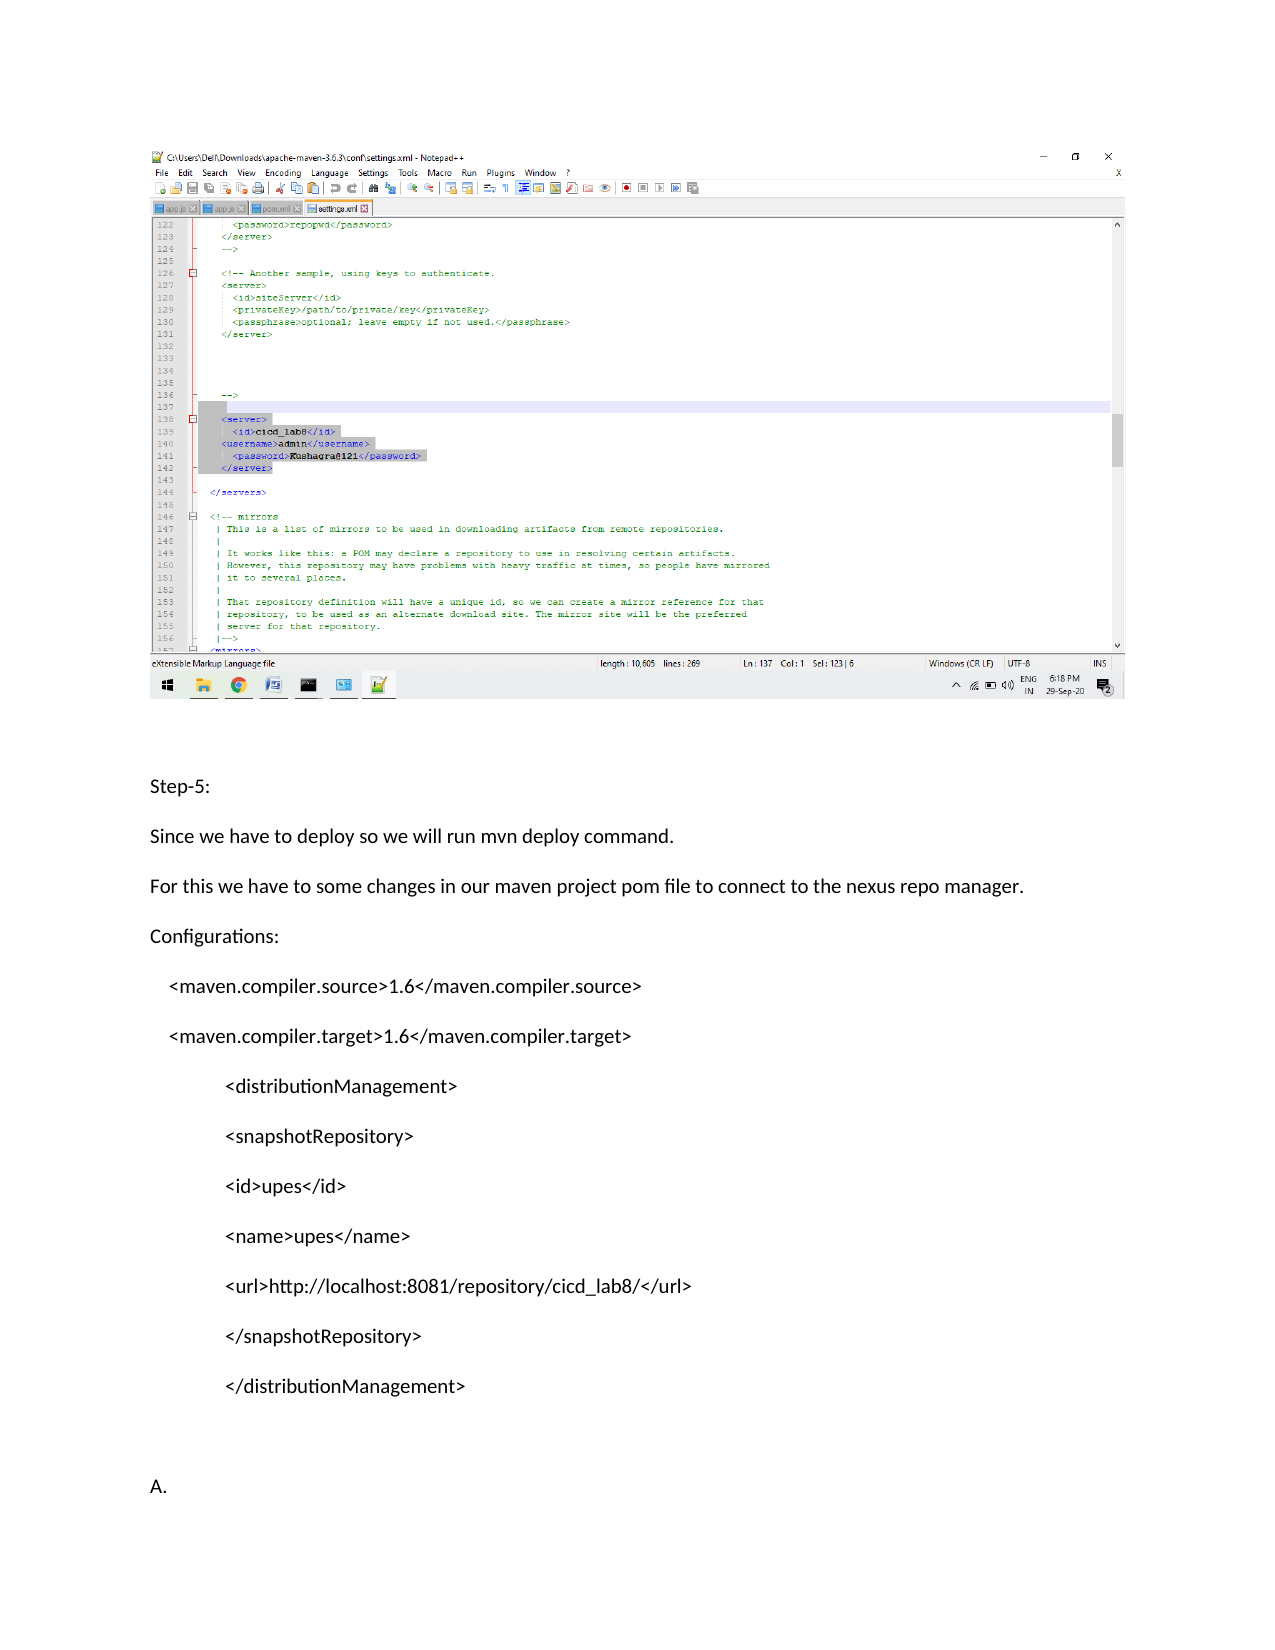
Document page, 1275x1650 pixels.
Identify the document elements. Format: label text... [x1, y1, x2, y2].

text </snapshotRepository> [150, 1323, 1125, 1349]
text A. [150, 1473, 1125, 1499]
text <snapshotRepository> [150, 1123, 1125, 1149]
text <maven.compiler.target>1.6</maven.compiler.target> [150, 1023, 1125, 1049]
text <name>upes</name> [150, 1223, 1125, 1249]
text Since we have to deploy so we will run mvn deploy command. [150, 823, 1125, 849]
picture [150, 150, 1125, 699]
text </distributionManagement> [150, 1373, 1125, 1399]
text <distributionManagement> [150, 1073, 1125, 1099]
text Configurations: [150, 923, 1125, 949]
text <maven.compiler.source>1.6</maven.compiler.source> [150, 973, 1125, 999]
text For this we have to some changes in our maven project pom file to connect to the nexus repo manager. [150, 873, 1125, 899]
text <id>upes</id> [150, 1173, 1125, 1199]
text Step-5: [150, 773, 1125, 799]
text <url>http://localhost:8081/repository/cicd_lab8/</url> [150, 1273, 1125, 1299]
